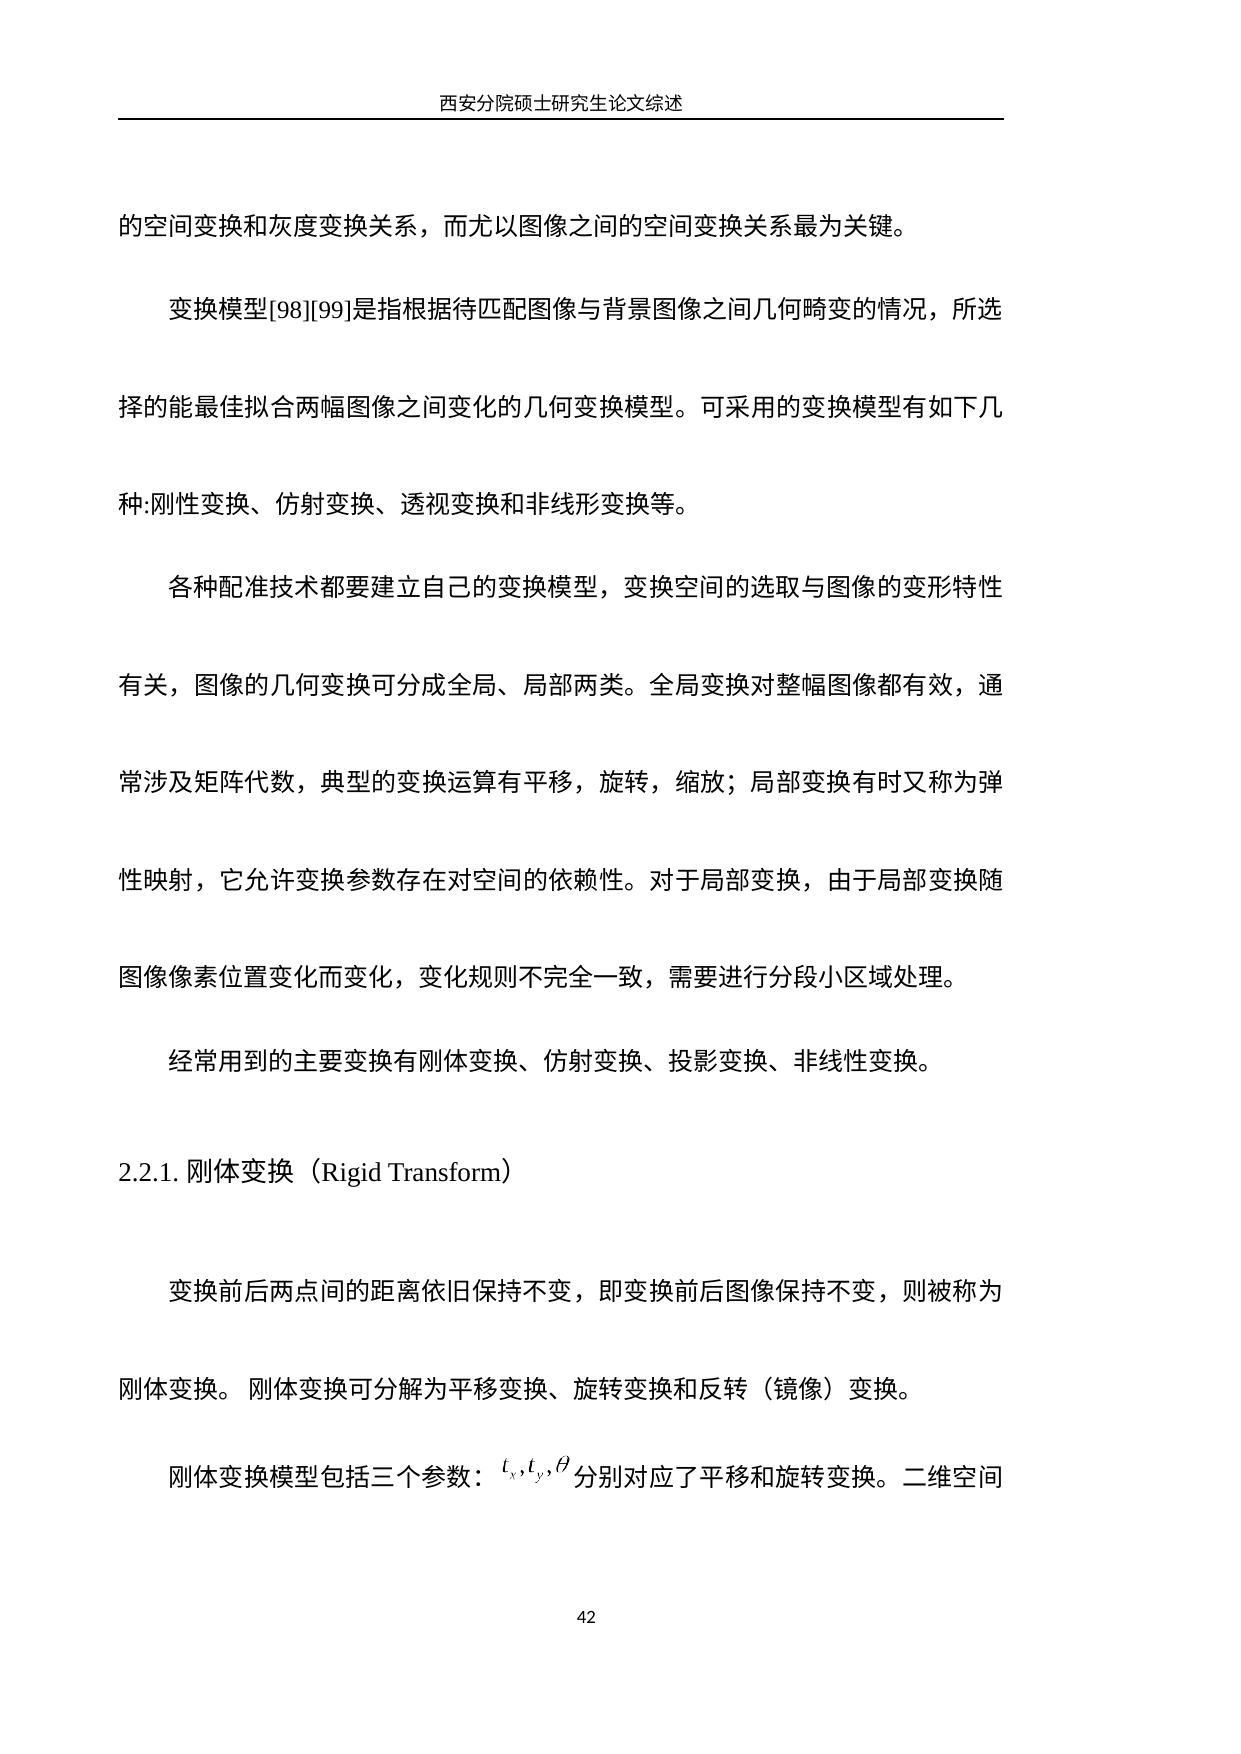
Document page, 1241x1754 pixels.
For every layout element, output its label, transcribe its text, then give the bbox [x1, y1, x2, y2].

text 经常用到的主要变换有刚体变换、仿射变换、投影变换、非线性变换。 [118, 1027, 1004, 1092]
text 变换模型[98][99]是指根据待匹配图像与背景图像之间几何畸变的情况，所选择的能最佳拟合两幅图像之间变化的几何变换模型。可采用的变换模型有如下几种:刚性变换、仿射变换、透视变换和非线形变换等。 [118, 275, 1004, 535]
subtitle 2.2.1. 刚体变换（Rigid Transform） [118, 1137, 1004, 1202]
text 变换前后两点间的距离依旧保持不变，即变换前后图像保持不变，则被称为刚体变换。 刚体变换可分解为平移变换、旋转变换和反转（镜像）变换。 [118, 1257, 1004, 1420]
text 图像配准的目的是将不同时间或者不同观察点或者不同传感器拍摄的同一场景的图像进行叠加，实际上其本质就是要找出参考图像与待配准图像坐标系之间的空间变换和灰度变换关系，而尤以图像之间的空间变换关系最为关键。 [118, 192, 1004, 257]
text 各种配准技术都要建立自己的变换模型，变换空间的选取与图像的变形特性有关，图像的几何变换可分成全局、局部两类。全局变换对整幅图像都有效，通常涉及矩阵代数，典型的变换运算有平移，旋转，缩放；局部变换有时又称为弹性映射，它允许变换参数存在对空间的依赖性。对于局部变换，由于局部变换随图像像素位置变化而变化，变化规则不完全一致，需要进行分段小区域处理。 [118, 553, 1004, 1008]
text 刚体变换模型包括三个参数：分别对应了平移和旋转变换。二维空间中的点到的刚体变换可以表示为： [118, 1438, 1004, 1503]
